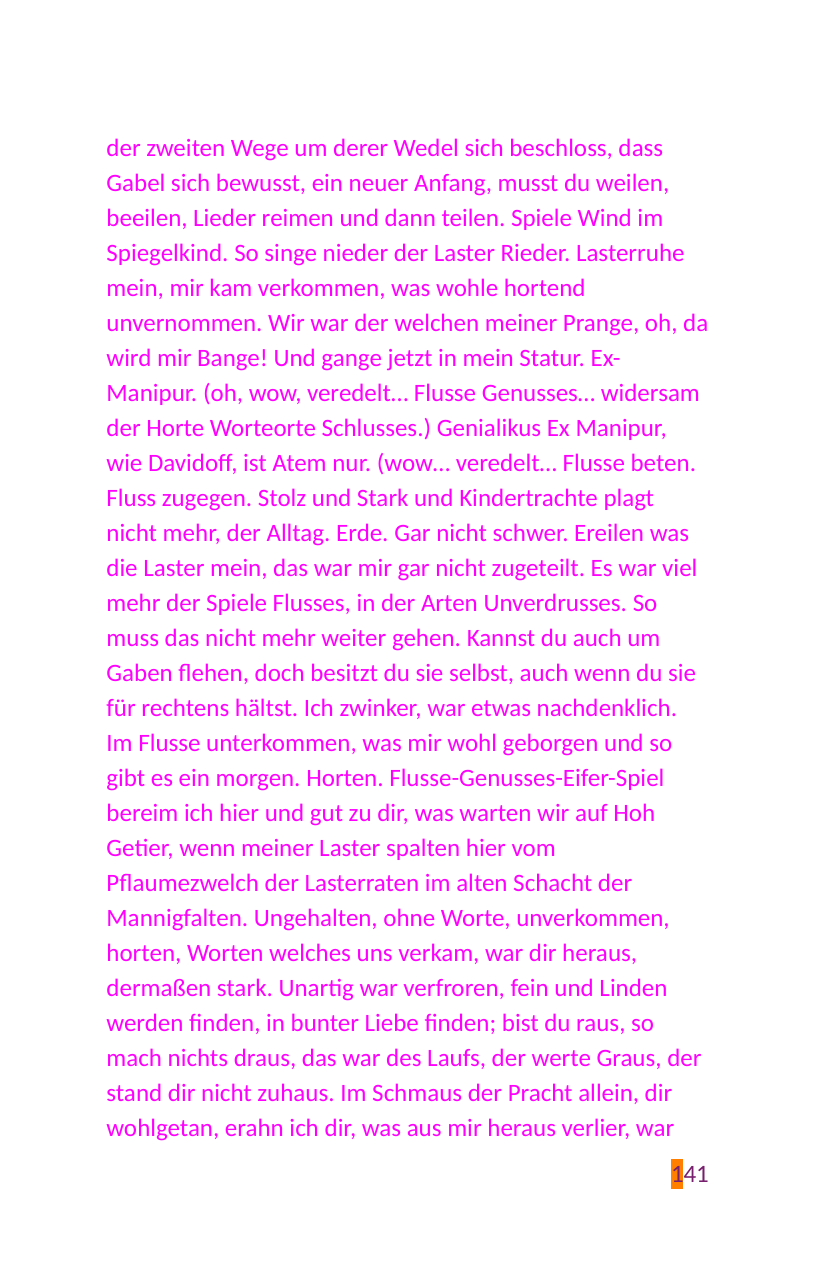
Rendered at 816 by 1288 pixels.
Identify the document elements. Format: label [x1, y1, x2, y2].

text [106, 132, 709, 1142]
